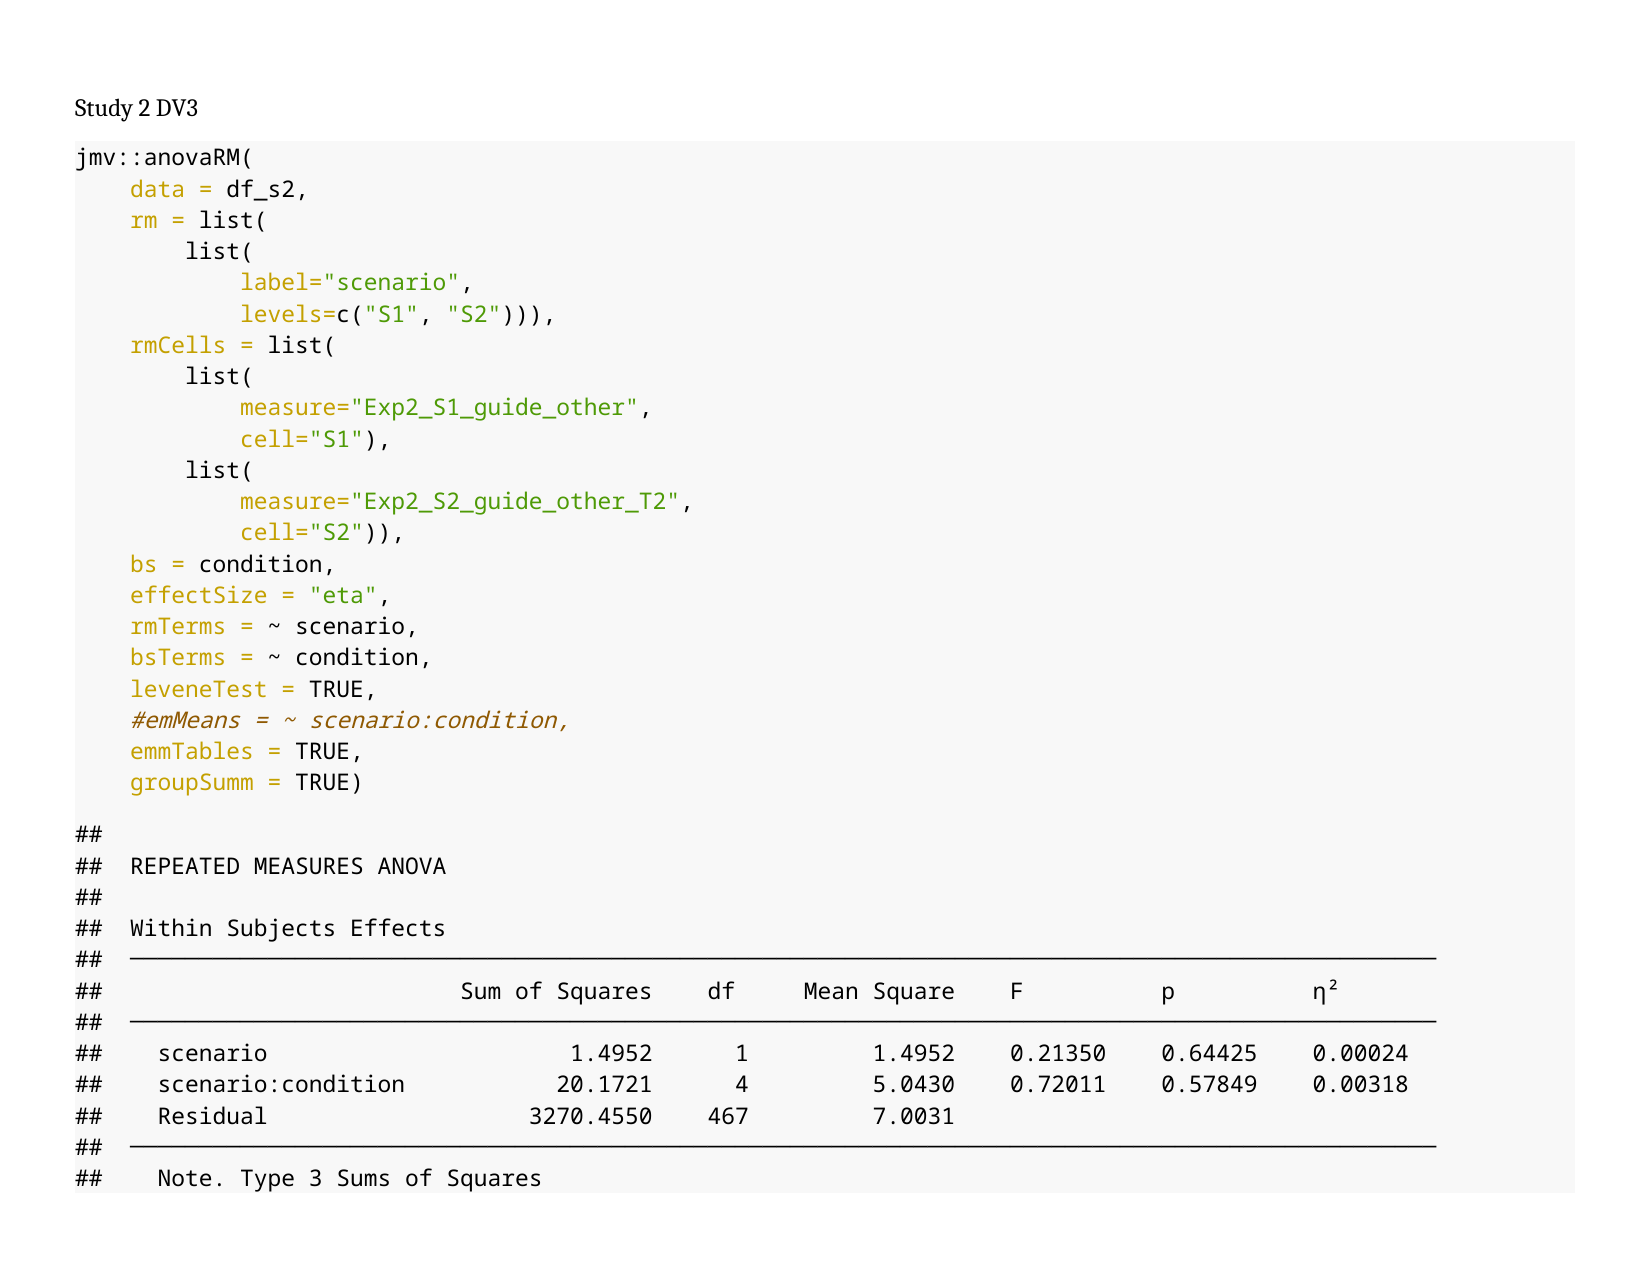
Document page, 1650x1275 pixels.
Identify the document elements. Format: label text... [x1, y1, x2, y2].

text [75, 818, 1575, 1193]
text jmv::anovaRM( data = df_s2, rm = list( list( label="scenario", levels=c("S1", "S2"))), rmCells = list( list( measure="Exp2_S1_guide_other", cell="S1"), list( measure="Exp2_S2_guide_other_T2", cell="S2")), bs = condition, effectSize = "eta", rmTerms = ~ scenario, bsTerms = ~ condition, leveneTest = TRUE, #emMeans = ~ scenario:condition, emmTables = TRUE, groupSumm = TRUE) [75, 141, 1575, 797]
text Study 2 DV3 [75, 94, 1575, 122]
